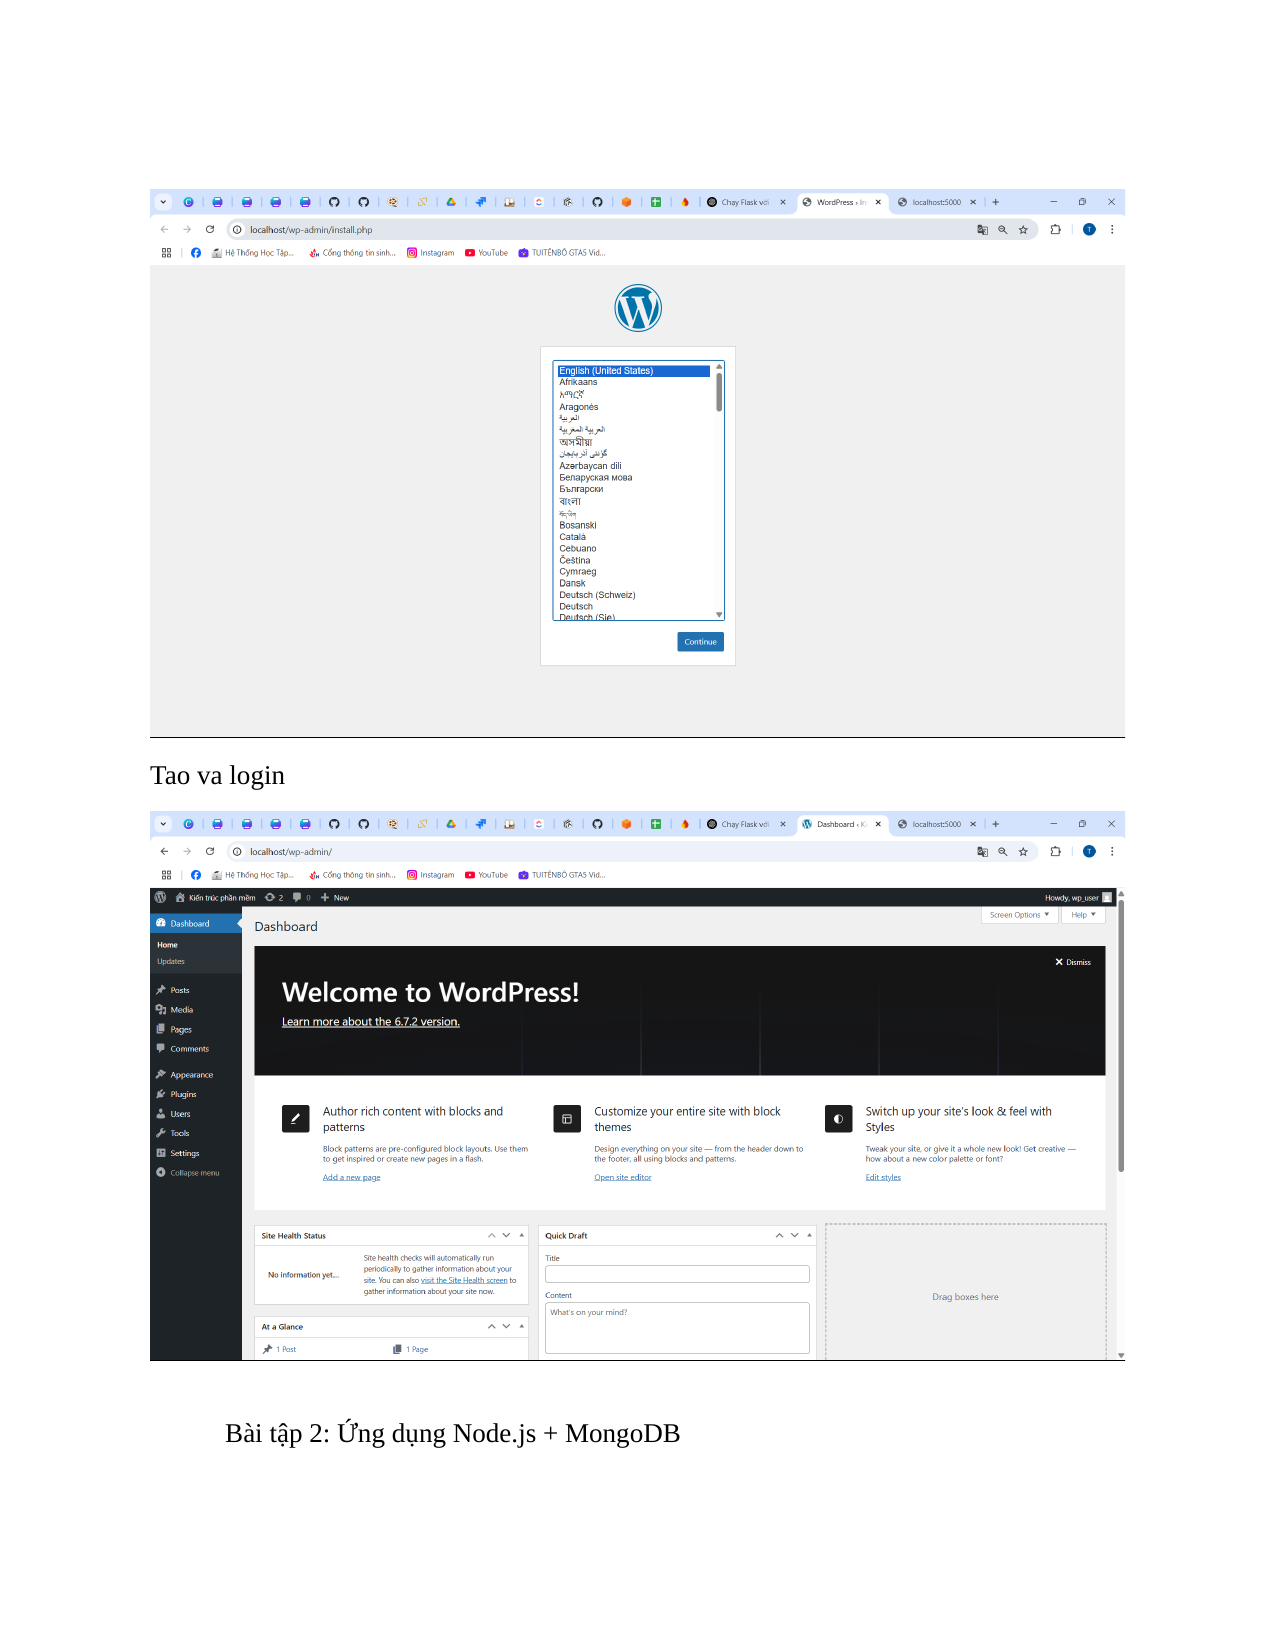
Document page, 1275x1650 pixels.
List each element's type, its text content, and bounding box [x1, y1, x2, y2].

picture [150, 189, 1125, 738]
text Tao va login [150, 759, 1125, 791]
text Bài tập 2: Ứng dụng Node.js + MongoDB [150, 1417, 1125, 1448]
picture [150, 811, 1125, 1361]
